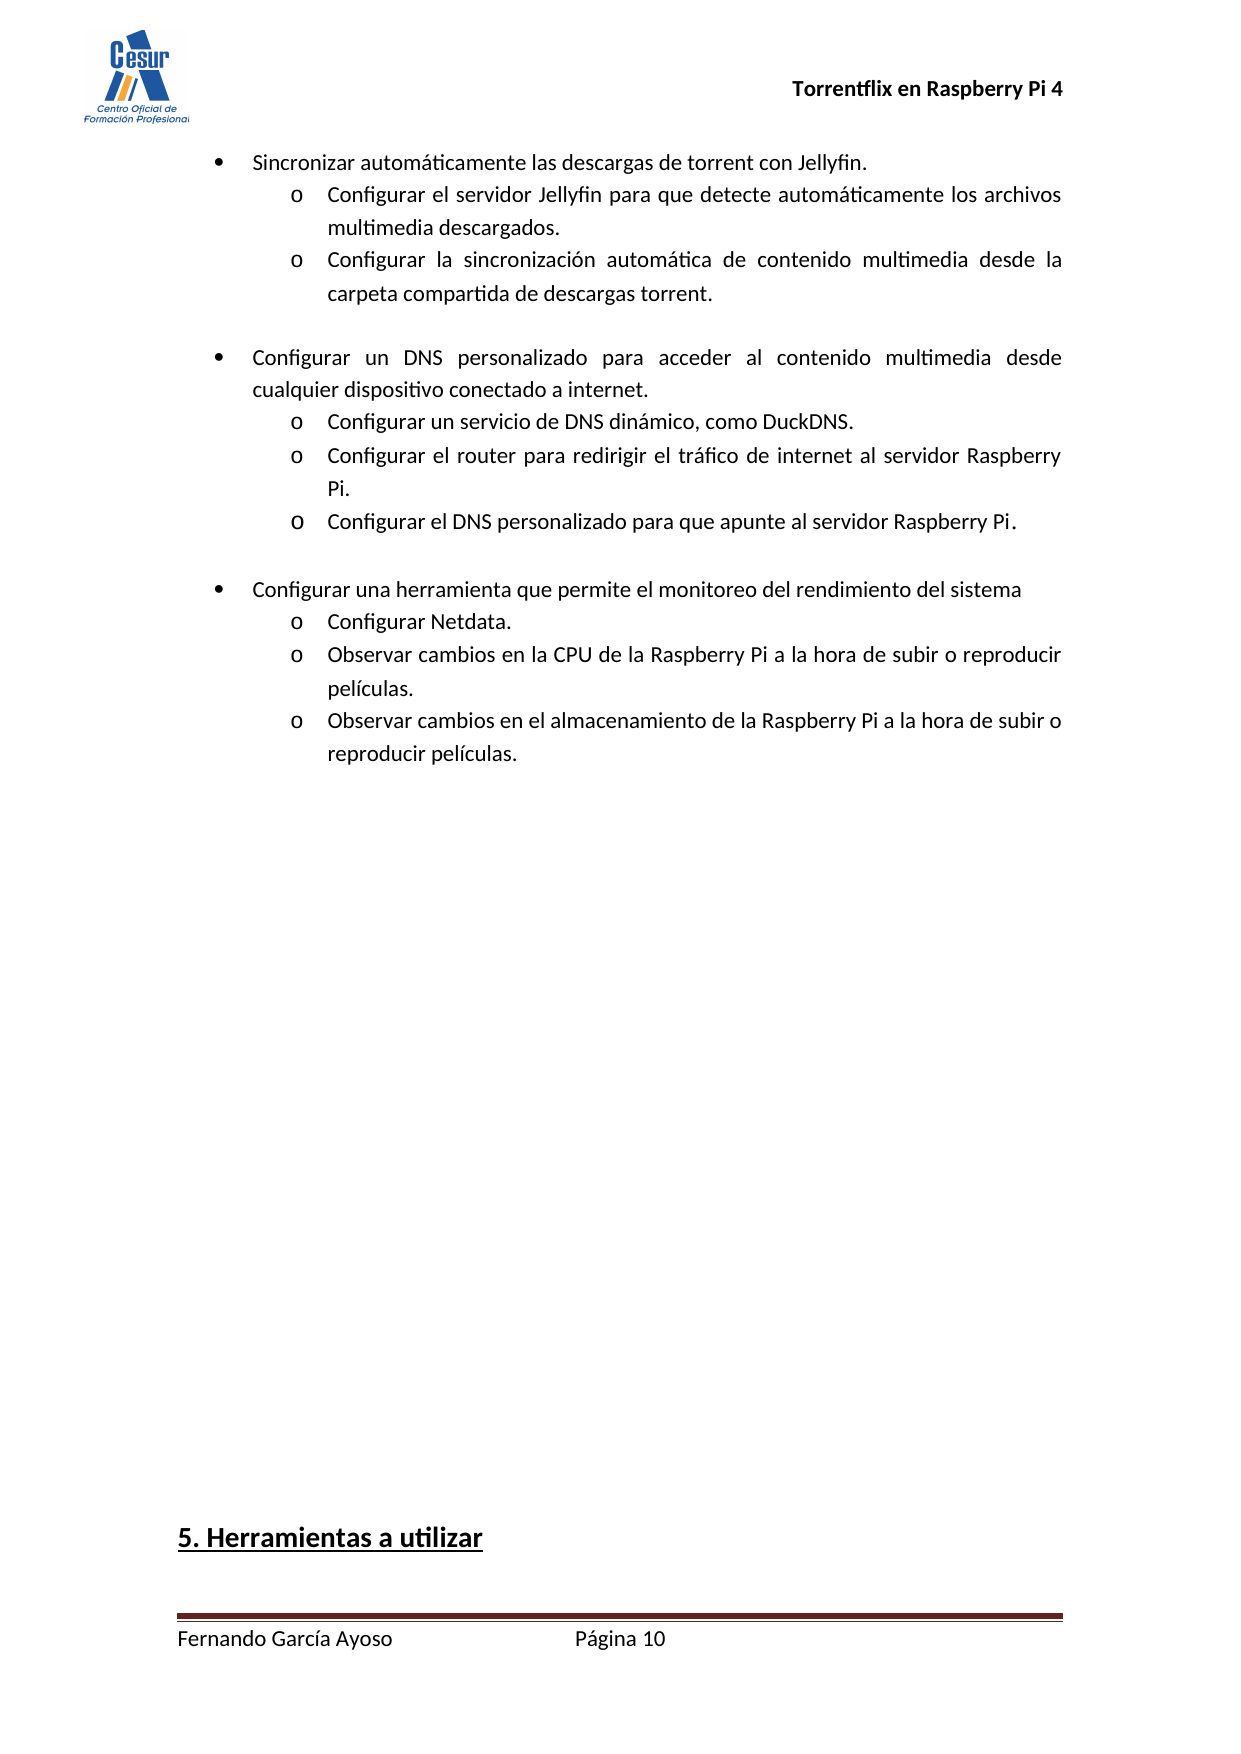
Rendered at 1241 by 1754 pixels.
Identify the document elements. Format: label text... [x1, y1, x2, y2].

list Configurar la sincronización automática de contenido multimedia desde la carpeta compartida de descargas torrent. [290, 245, 1063, 307]
list Configurar el router para redirigir el tráfico de internet al servidor Raspberry Pi. [290, 441, 1063, 502]
subtitle 5. Herramientas a utilizar [177, 1519, 1063, 1555]
list Configurar el DNS personalizado para que apunte al servidor Raspberry Pi. [290, 506, 1063, 537]
picture [84, 30, 190, 124]
list Configurar una herramienta que permite el monitoreo del rendimiento del sistema [215, 575, 1063, 603]
list Sincronizar automáticamente las descargas de torrent con Jellyfin. [215, 148, 1063, 176]
list Observar cambios en la CPU de la Raspberry Pi a la hora de subir o reproducir películas. [290, 641, 1063, 702]
list Configurar el servidor Jellyfin para que detecte automáticamente los archivos multimedia descargados. [290, 180, 1063, 241]
list Configurar Netdata. [290, 607, 1063, 636]
list Configurar un DNS personalizado para acceder al contenido multimedia desde cualquier dispositivo conectado a internet. [215, 343, 1063, 403]
list Configurar un servicio de DNS dinámico, como DuckDNS. [290, 407, 1063, 437]
list Observar cambios en el almacenamiento de la Raspberry Pi a la hora de subir o reproducir películas. [290, 706, 1063, 767]
